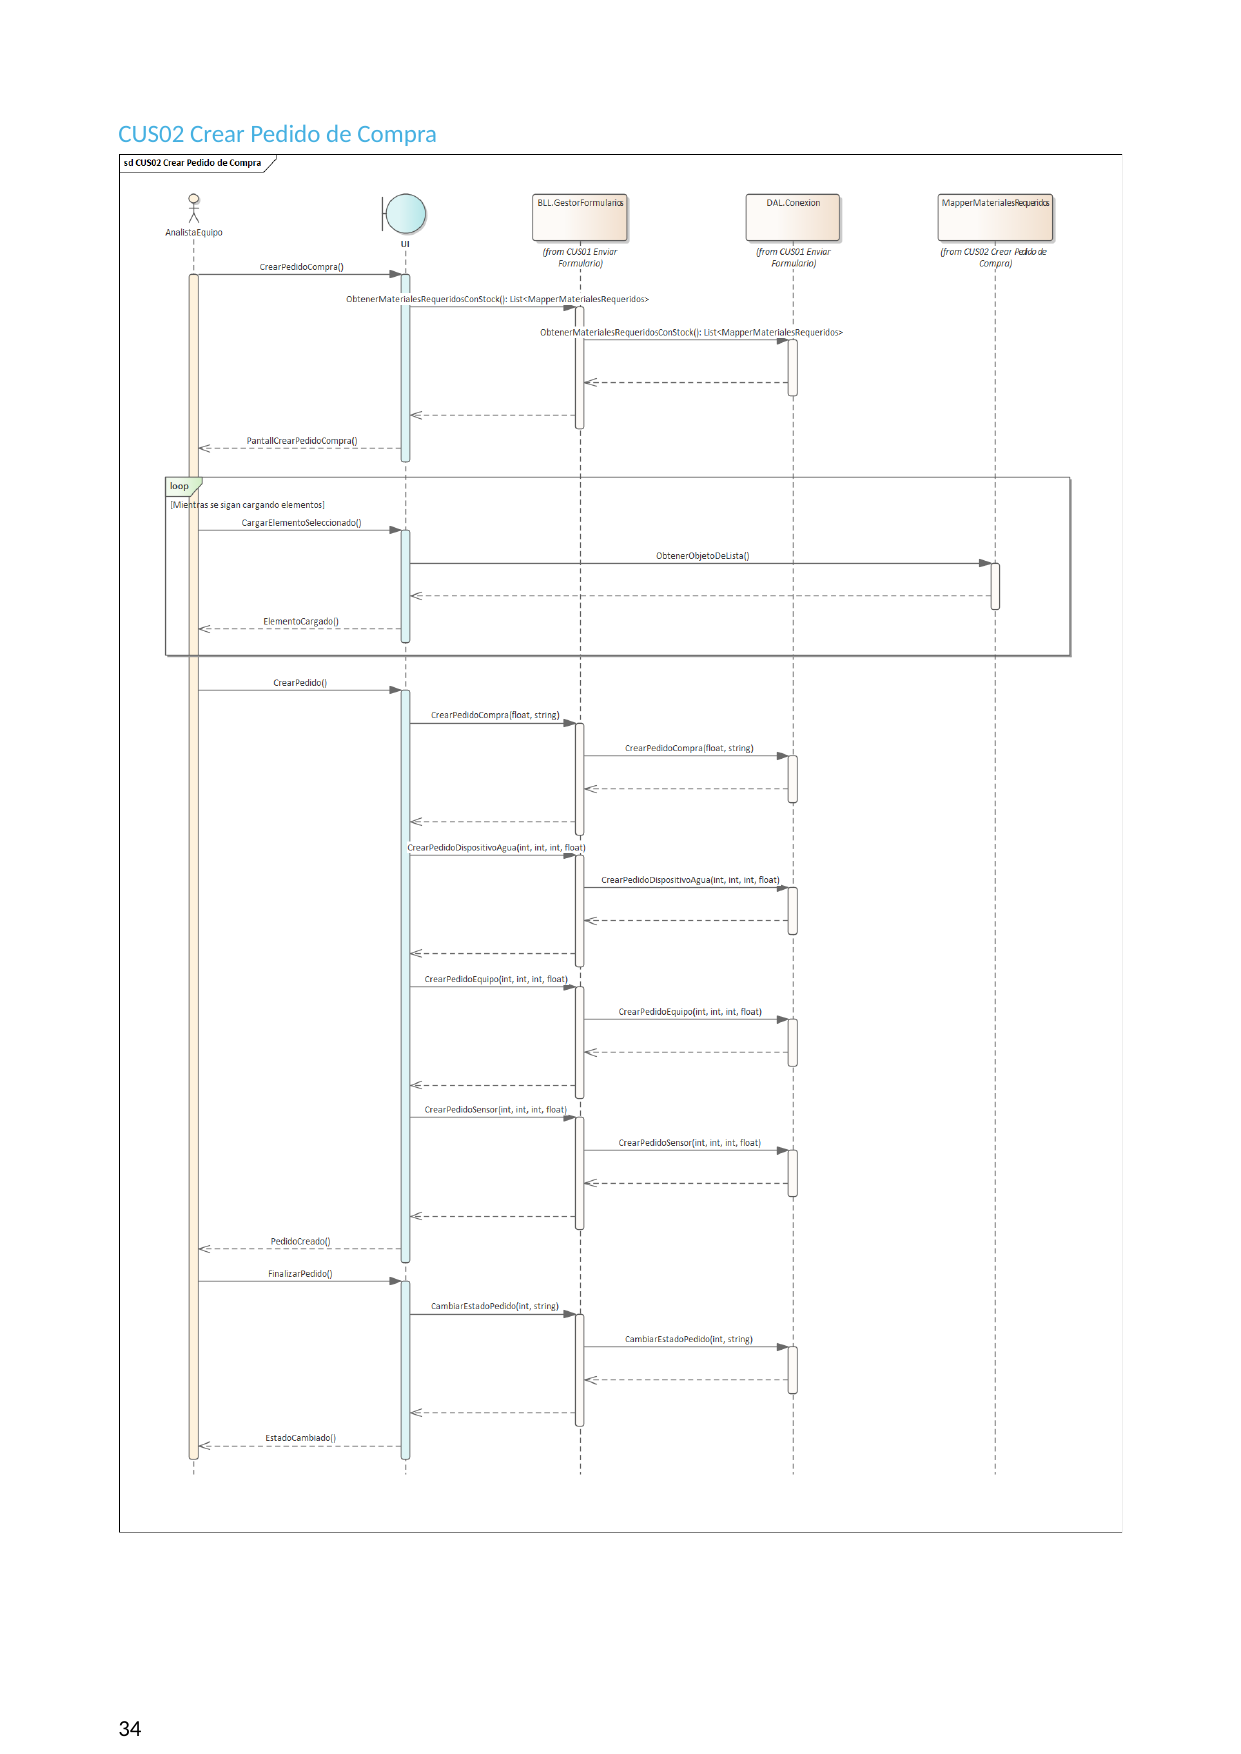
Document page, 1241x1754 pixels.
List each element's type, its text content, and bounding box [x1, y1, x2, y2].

subtitle CUS02 Crear Pedido de Compra [118, 118, 1122, 149]
picture [118, 153, 1123, 1533]
